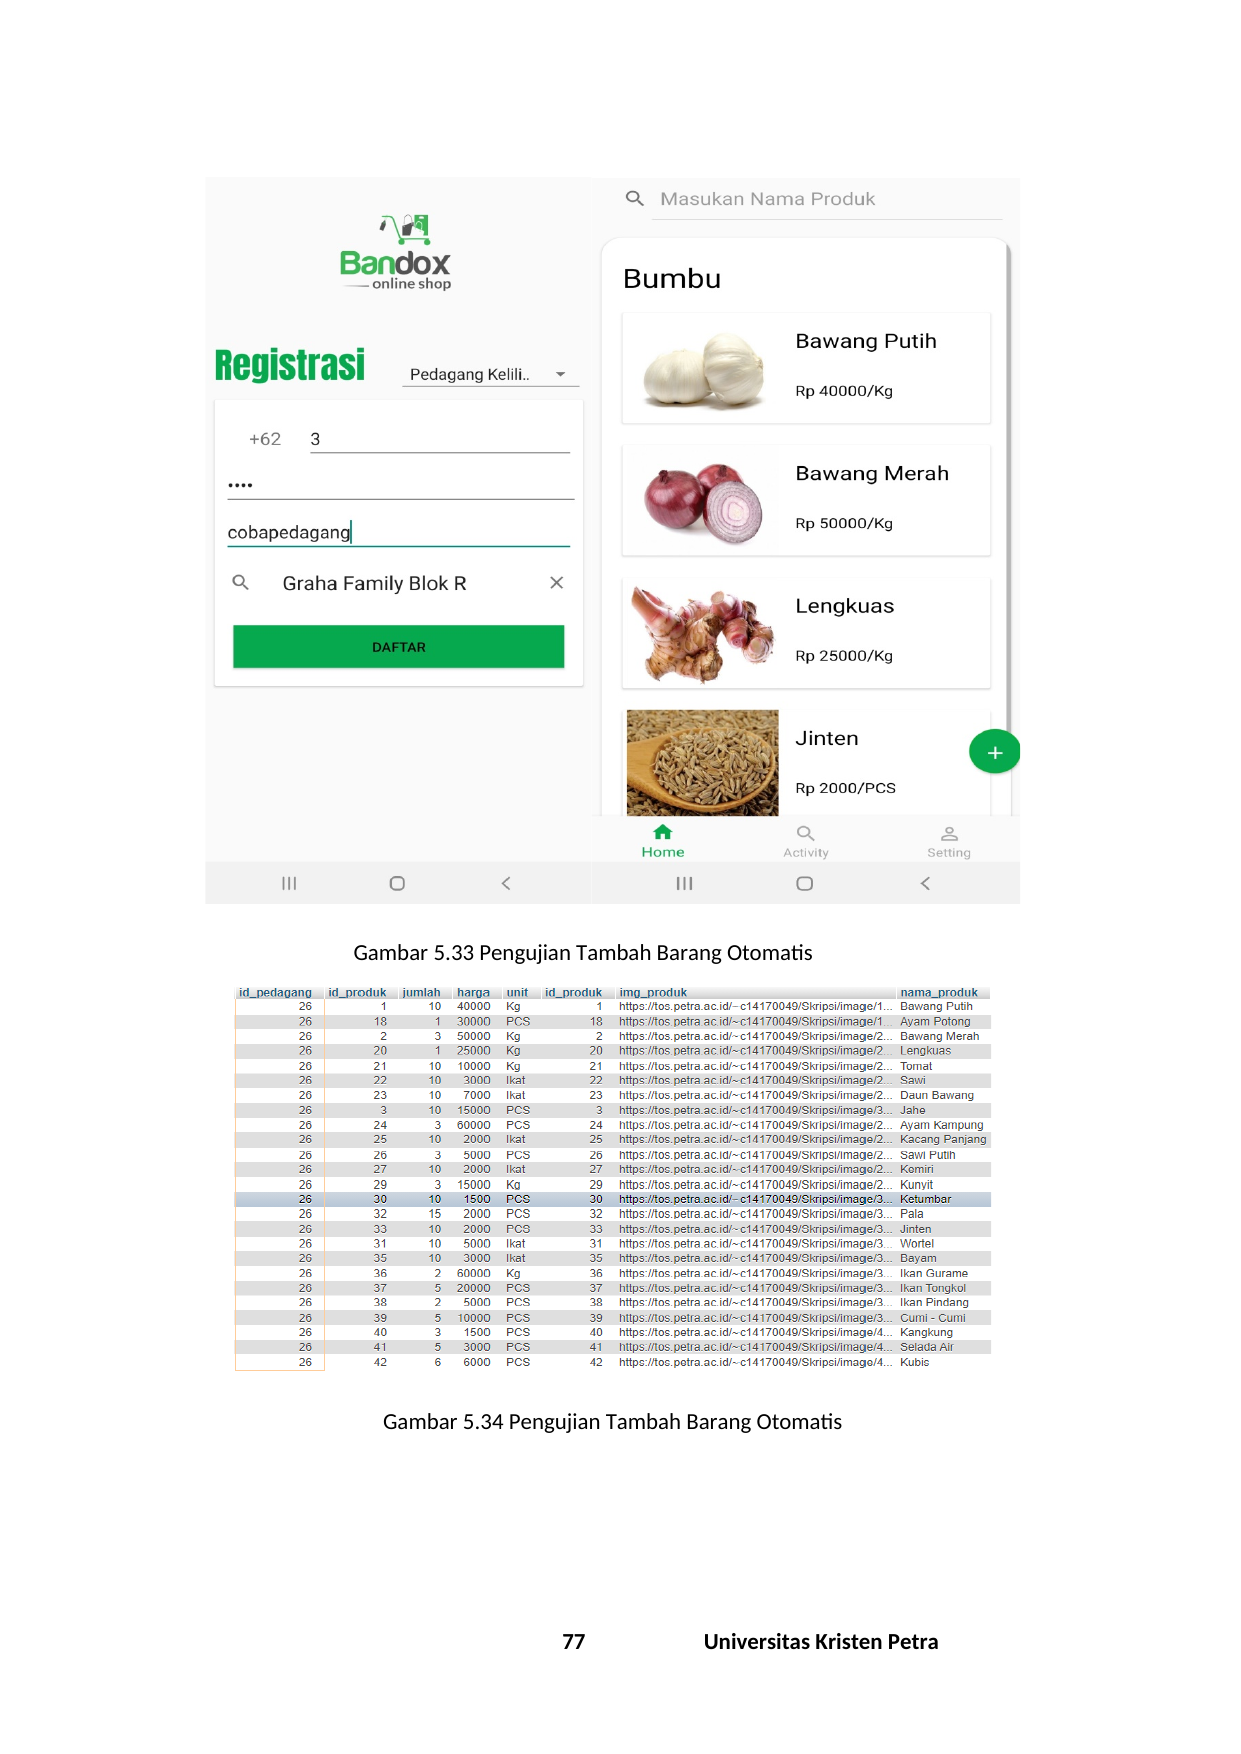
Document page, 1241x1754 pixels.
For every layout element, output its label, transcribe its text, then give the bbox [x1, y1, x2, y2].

picture [234, 987, 992, 1373]
picture [205, 177, 1021, 904]
